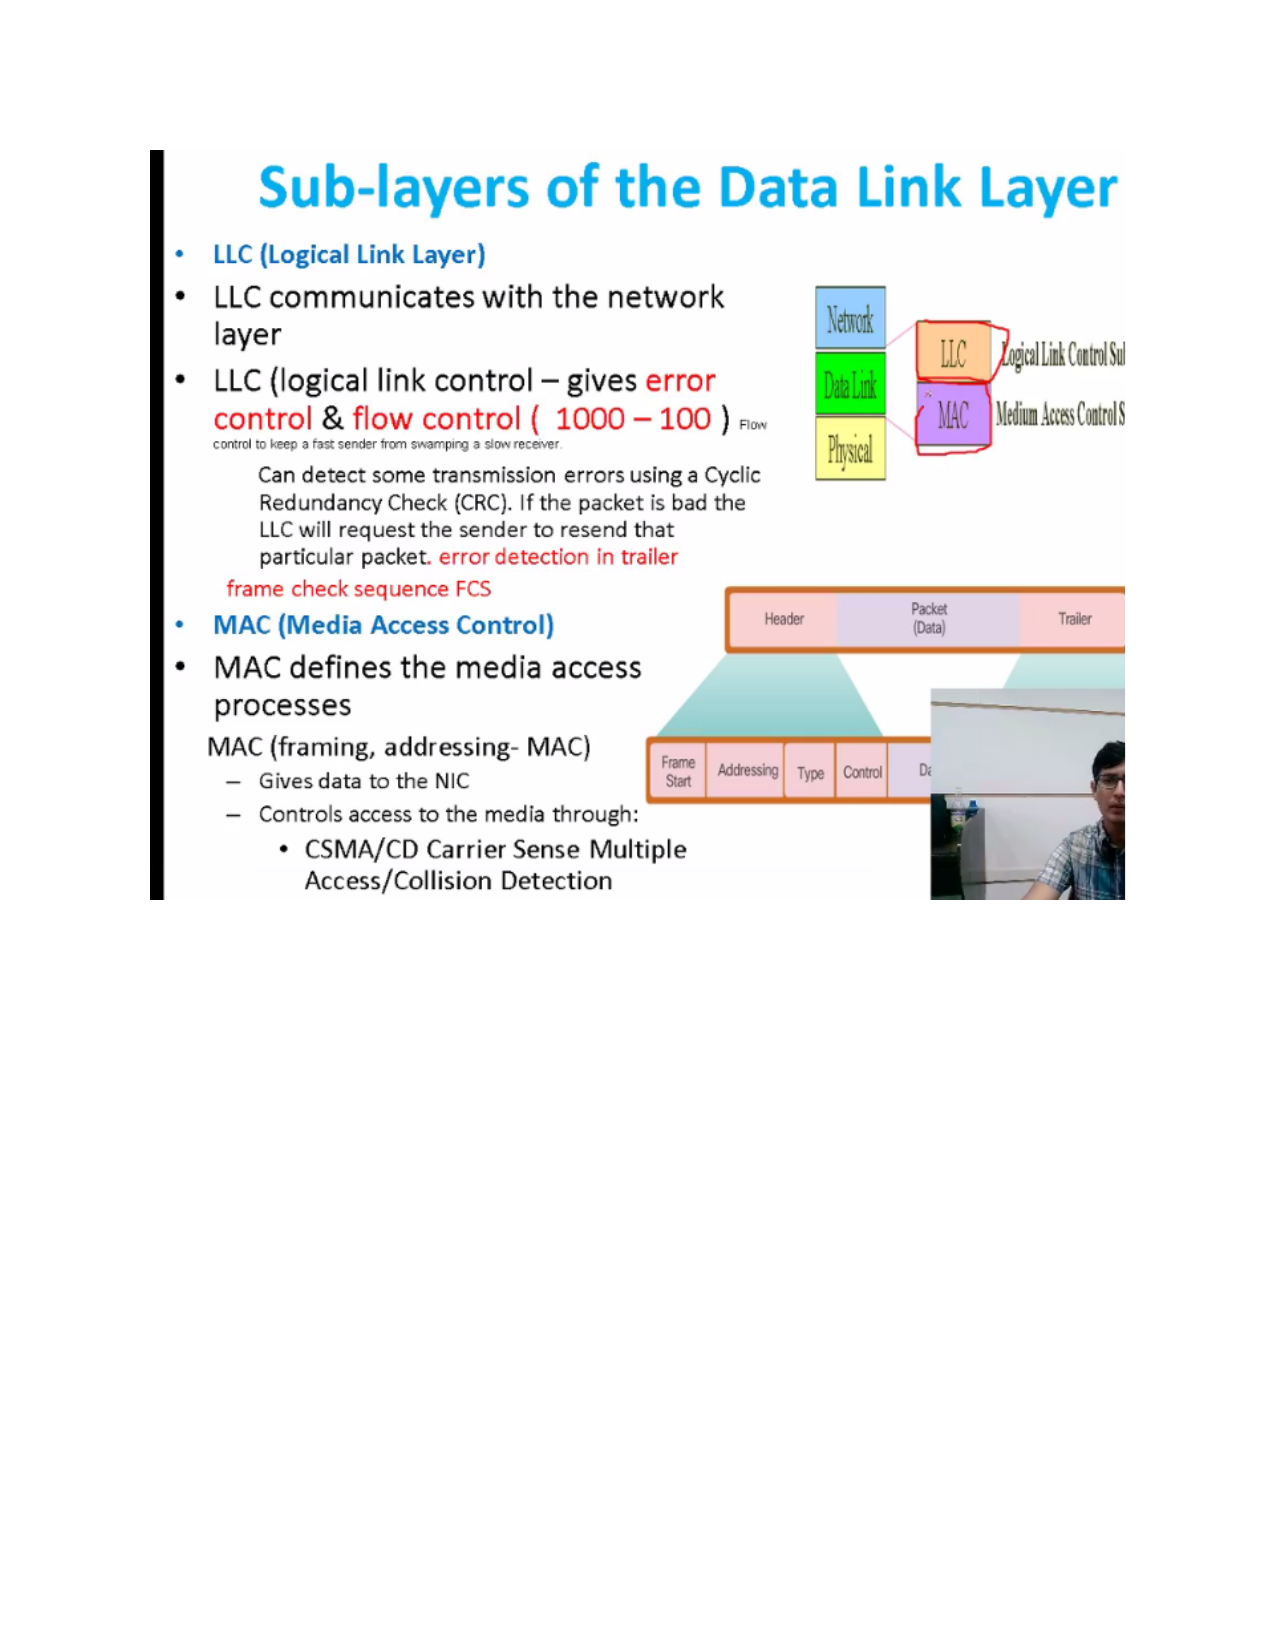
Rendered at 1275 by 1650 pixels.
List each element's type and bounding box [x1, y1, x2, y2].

picture [150, 150, 1125, 900]
